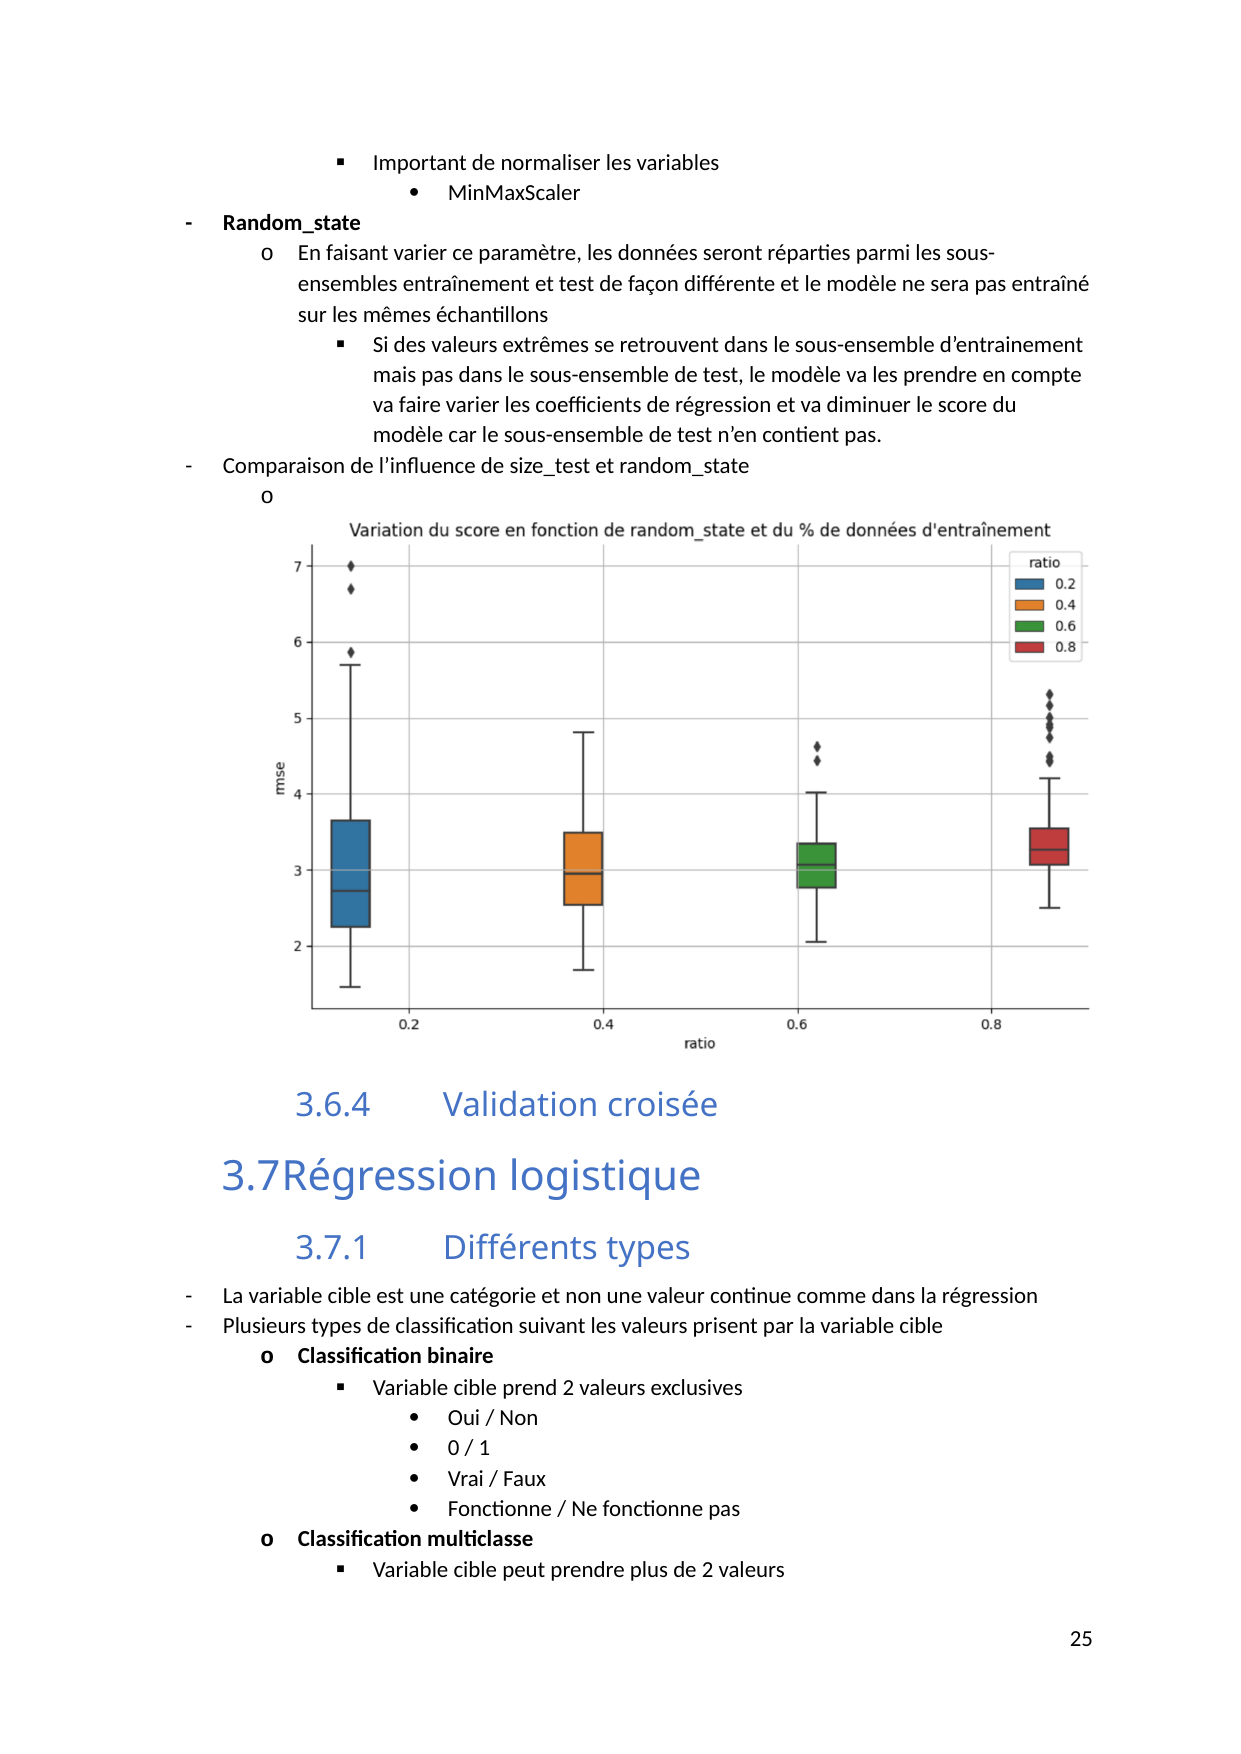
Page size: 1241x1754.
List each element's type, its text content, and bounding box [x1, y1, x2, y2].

list Comparaison de l’influence de size_test et random_state [185, 451, 1093, 479]
list Plusieurs types de classification suivant les valeurs prisent par la variable cible [185, 1311, 1093, 1339]
list Vrai / Faux [410, 1464, 1093, 1492]
list Classification binaire [260, 1342, 1093, 1371]
subtitle Différents types [295, 1224, 1093, 1269]
subtitle Validation croisée [295, 1080, 1093, 1126]
subtitle Régression logistique [221, 1146, 1093, 1203]
list 0 / 1 [410, 1433, 1093, 1462]
list Variable cible peut prendre plus de 2 valeurs [335, 1556, 1093, 1584]
list MinMaxScaler [410, 178, 1093, 206]
picture [260, 512, 1112, 1062]
list Random_state [185, 208, 1093, 236]
list En faisant varier ce paramètre, les données seront réparties parmi les sous-ensembles entraînement et test de façon différente et le modèle ne sera pas entraîné sur les mêmes échantillons [260, 238, 1093, 328]
list Si des valeurs extrêmes se retrouvent dans le sous-ensemble d’entrainement mais pas dans le sous-ensemble de test, le modèle va les prendre en compte va faire varier les coefficients de régression et va diminuer le score du modèle car le sous-ensemble de test n’en contient pas. [335, 330, 1093, 449]
list Fonctionne / Ne fonctionne pas [410, 1494, 1093, 1522]
list Oui / Non [410, 1403, 1093, 1431]
list Classification multiclasse [260, 1524, 1093, 1553]
list Important de normaliser les variables [335, 148, 1093, 176]
list Variable cible prend 2 valeurs exclusives [335, 1373, 1093, 1401]
list La variable cible est une catégorie et non une valeur continue comme dans la régression [185, 1281, 1093, 1309]
